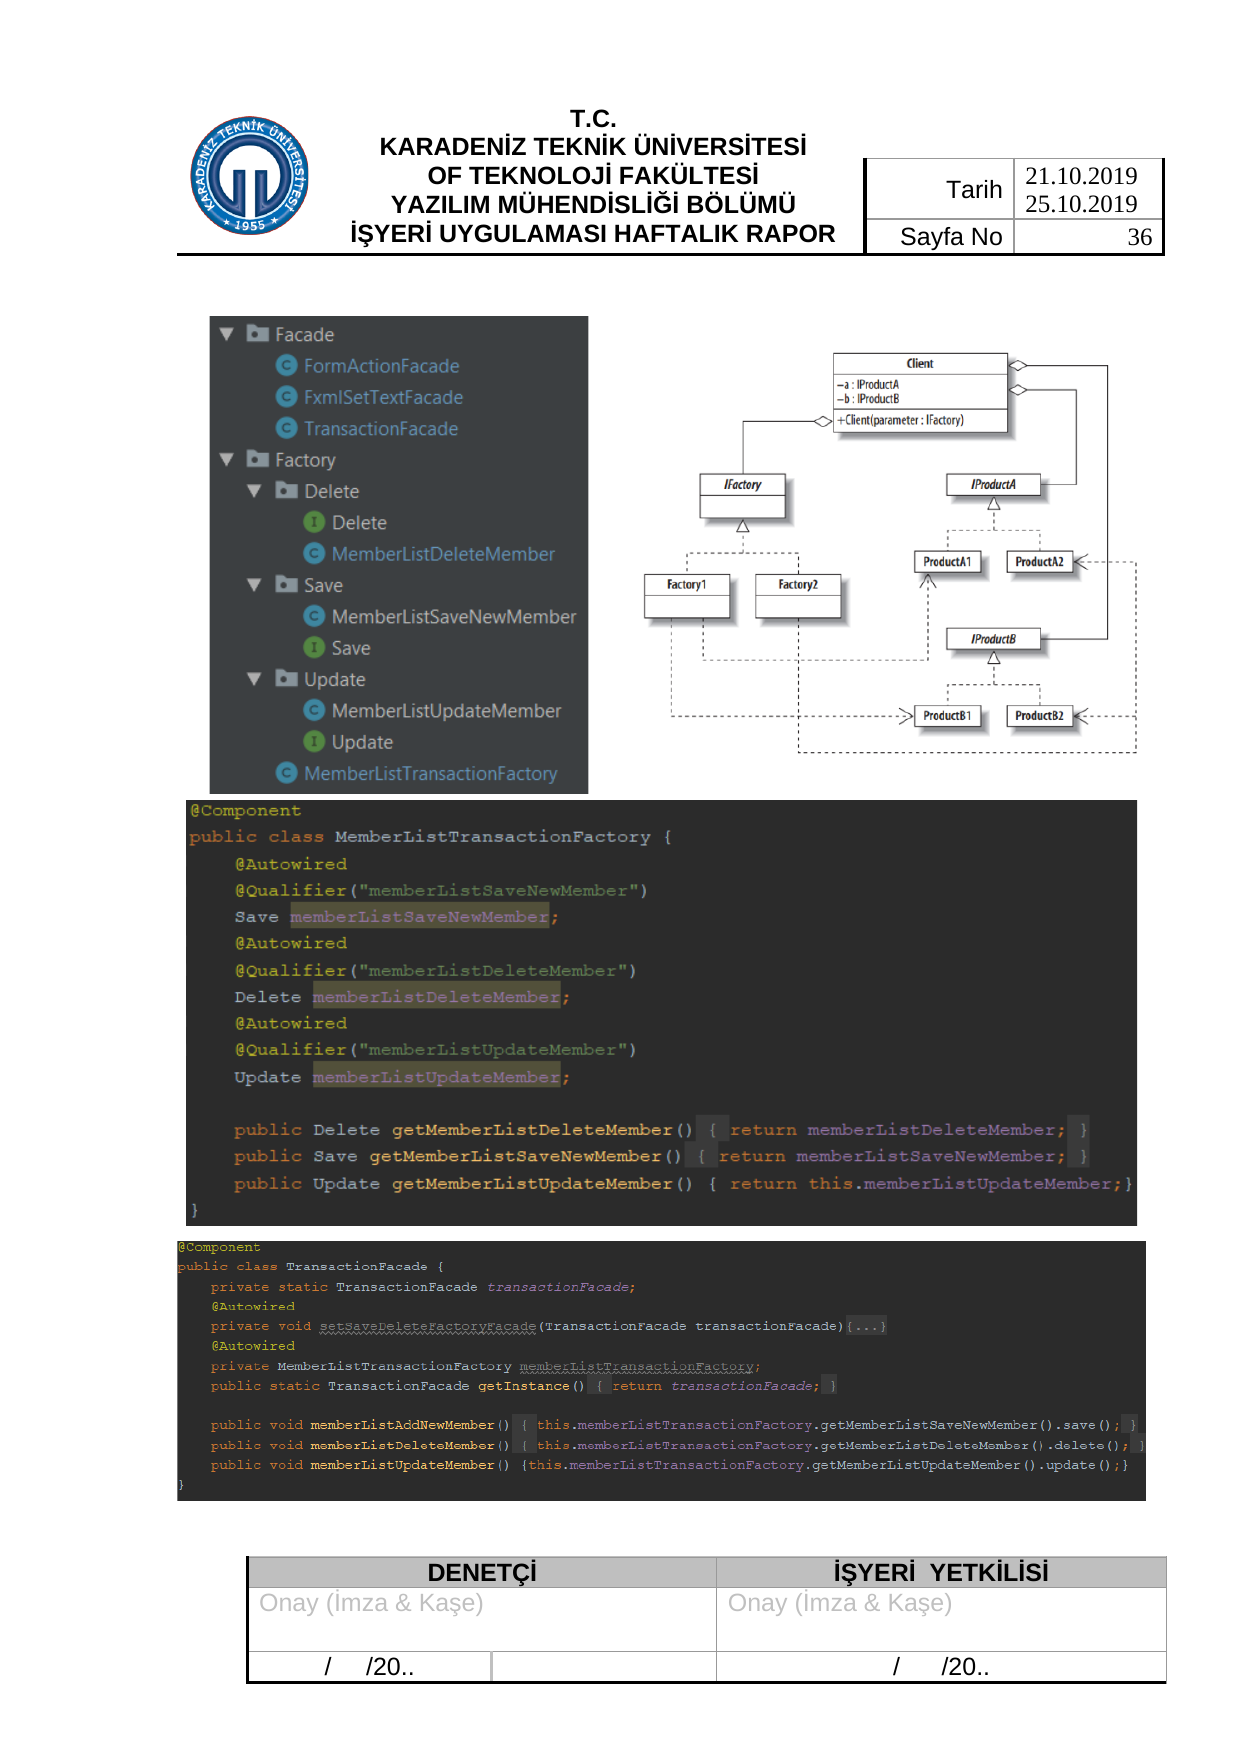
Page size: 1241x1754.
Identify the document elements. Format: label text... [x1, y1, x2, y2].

table_cell Onay (İmza & Kaşe) [717, 1588, 1166, 1651]
table_cell Onay (İmza & Kaşe) [249, 1588, 716, 1651]
table_header DENETÇİ [249, 1558, 716, 1587]
table_cell [493, 1652, 716, 1681]
table_cell / /20.. [249, 1652, 490, 1681]
picture [607, 342, 1164, 764]
table_cell 21.10.2019 25.10.2019 [1015, 159, 1162, 218]
table_header İŞYERİ YETKİLİSİ [717, 1558, 1166, 1587]
table_cell Sayfa No [867, 220, 1013, 253]
table_cell / /20.. [717, 1652, 1166, 1681]
picture [186, 800, 1138, 1226]
table_header T.C. KARADENİZ TEKNİK ÜNİVERSİTESİ OF TEKNOLOJİ FAKÜLTESİ YAZILIM MÜHENDİSLİĞİ BÖLÜMÜ İŞYERİ UYGULAMASI HAFTALIK RAPOR [322, 98, 865, 253]
table_cell 36 [1015, 220, 1162, 253]
table_cell Tarih [867, 159, 1013, 218]
picture [209, 316, 589, 794]
picture [190, 116, 309, 235]
table_header [177, 98, 322, 253]
picture [177, 1241, 1146, 1501]
